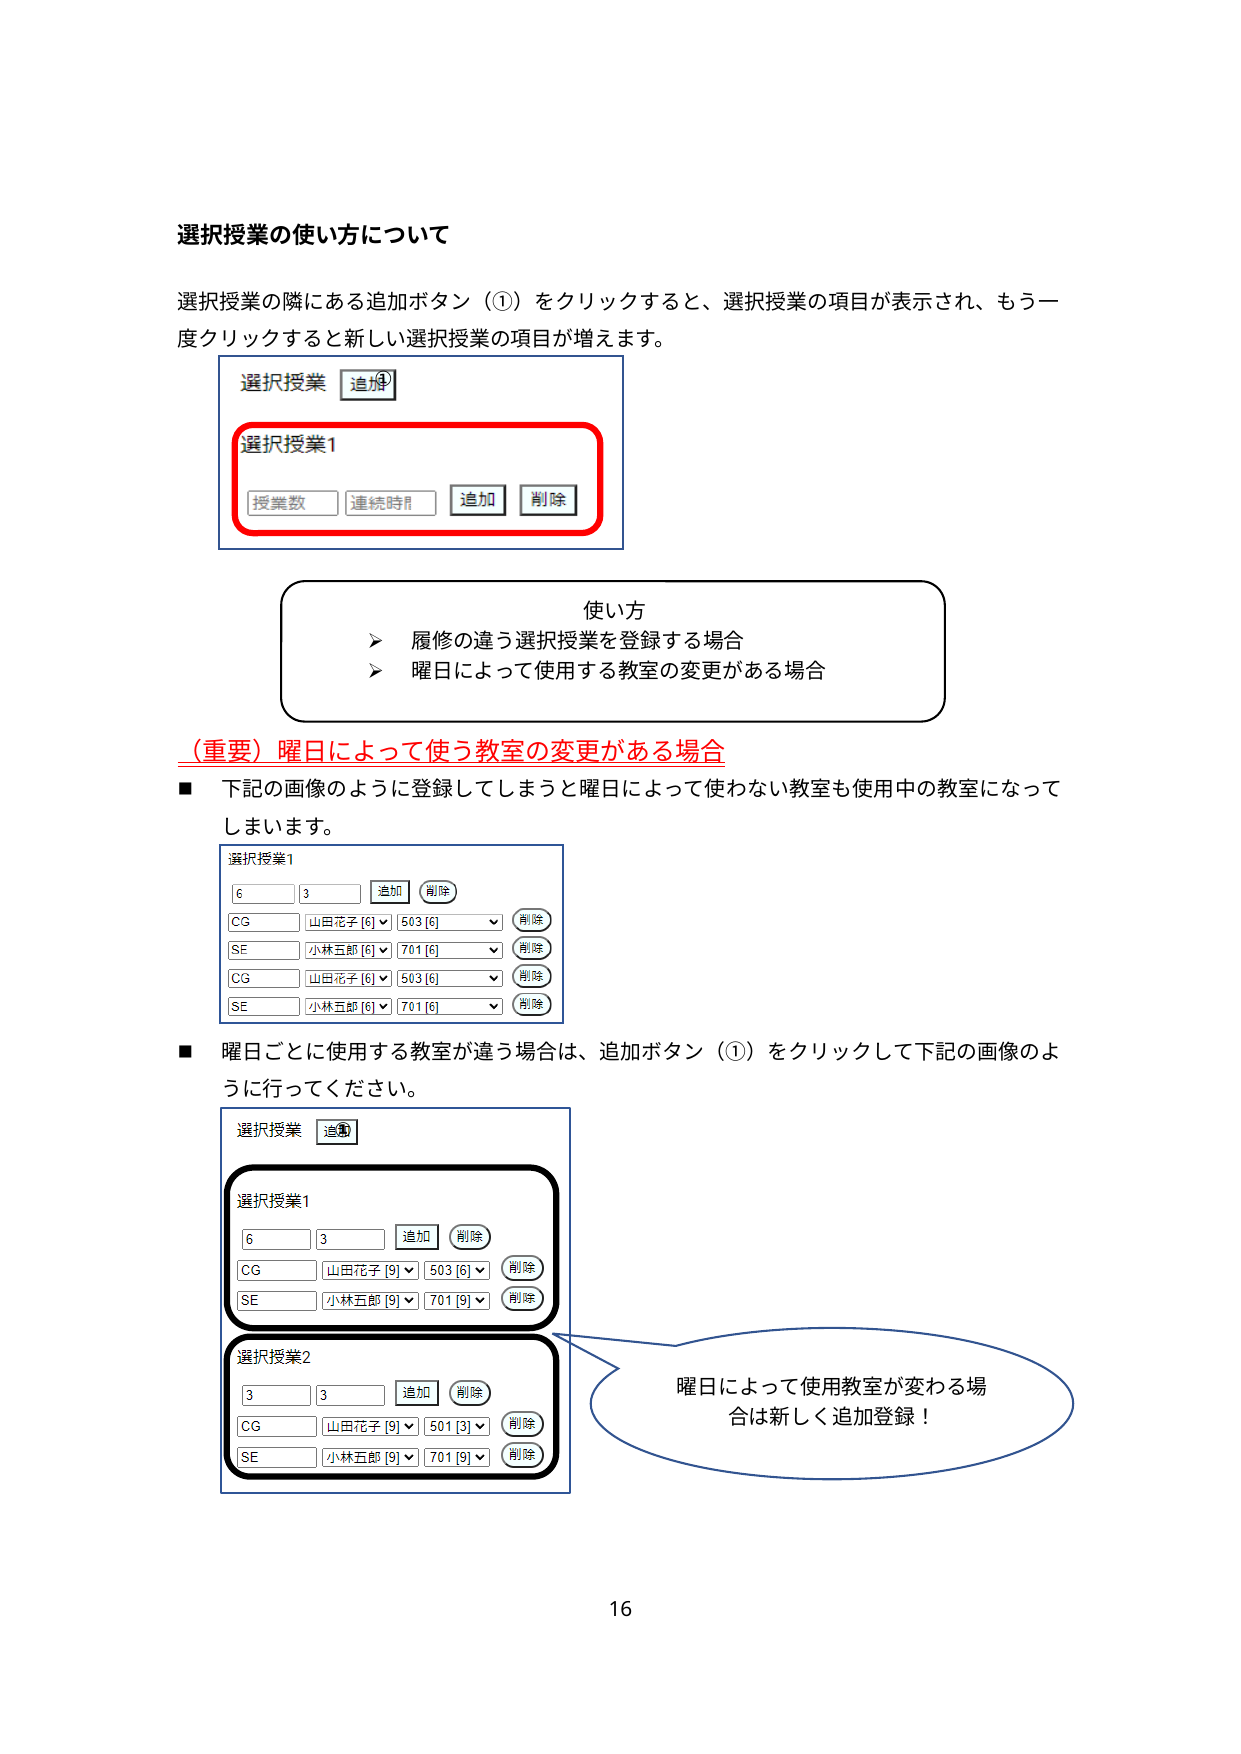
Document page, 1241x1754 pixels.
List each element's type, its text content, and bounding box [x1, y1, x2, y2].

picture [231, 1171, 553, 1325]
text 選択授業の使い方について [177, 217, 1063, 250]
picture [230, 1340, 553, 1473]
picture [227, 1113, 560, 1189]
list 下記の画像のように登録してしまうと曜日によって使わない教室も使用中の教室になってしまいます。 [177, 769, 1063, 844]
picture [220, 357, 622, 548]
text 選択授業の隣にある追加ボタン（①）をクリックすると、選択授業の項目が表示され、もう一度クリックすると新しい選択授業の項目が増えます。 [177, 281, 1063, 356]
list 曜日ごとに使用する教室が違う場合は、追加ボタン（①）をクリックして下記の画像のように行ってください。 [177, 1031, 1063, 1106]
picture [550, 1457, 560, 1475]
picture [227, 1468, 233, 1475]
picture [227, 1307, 560, 1356]
picture [221, 846, 562, 1022]
text （重要）曜日によって使う教室の変更がある場合 [177, 731, 1063, 769]
